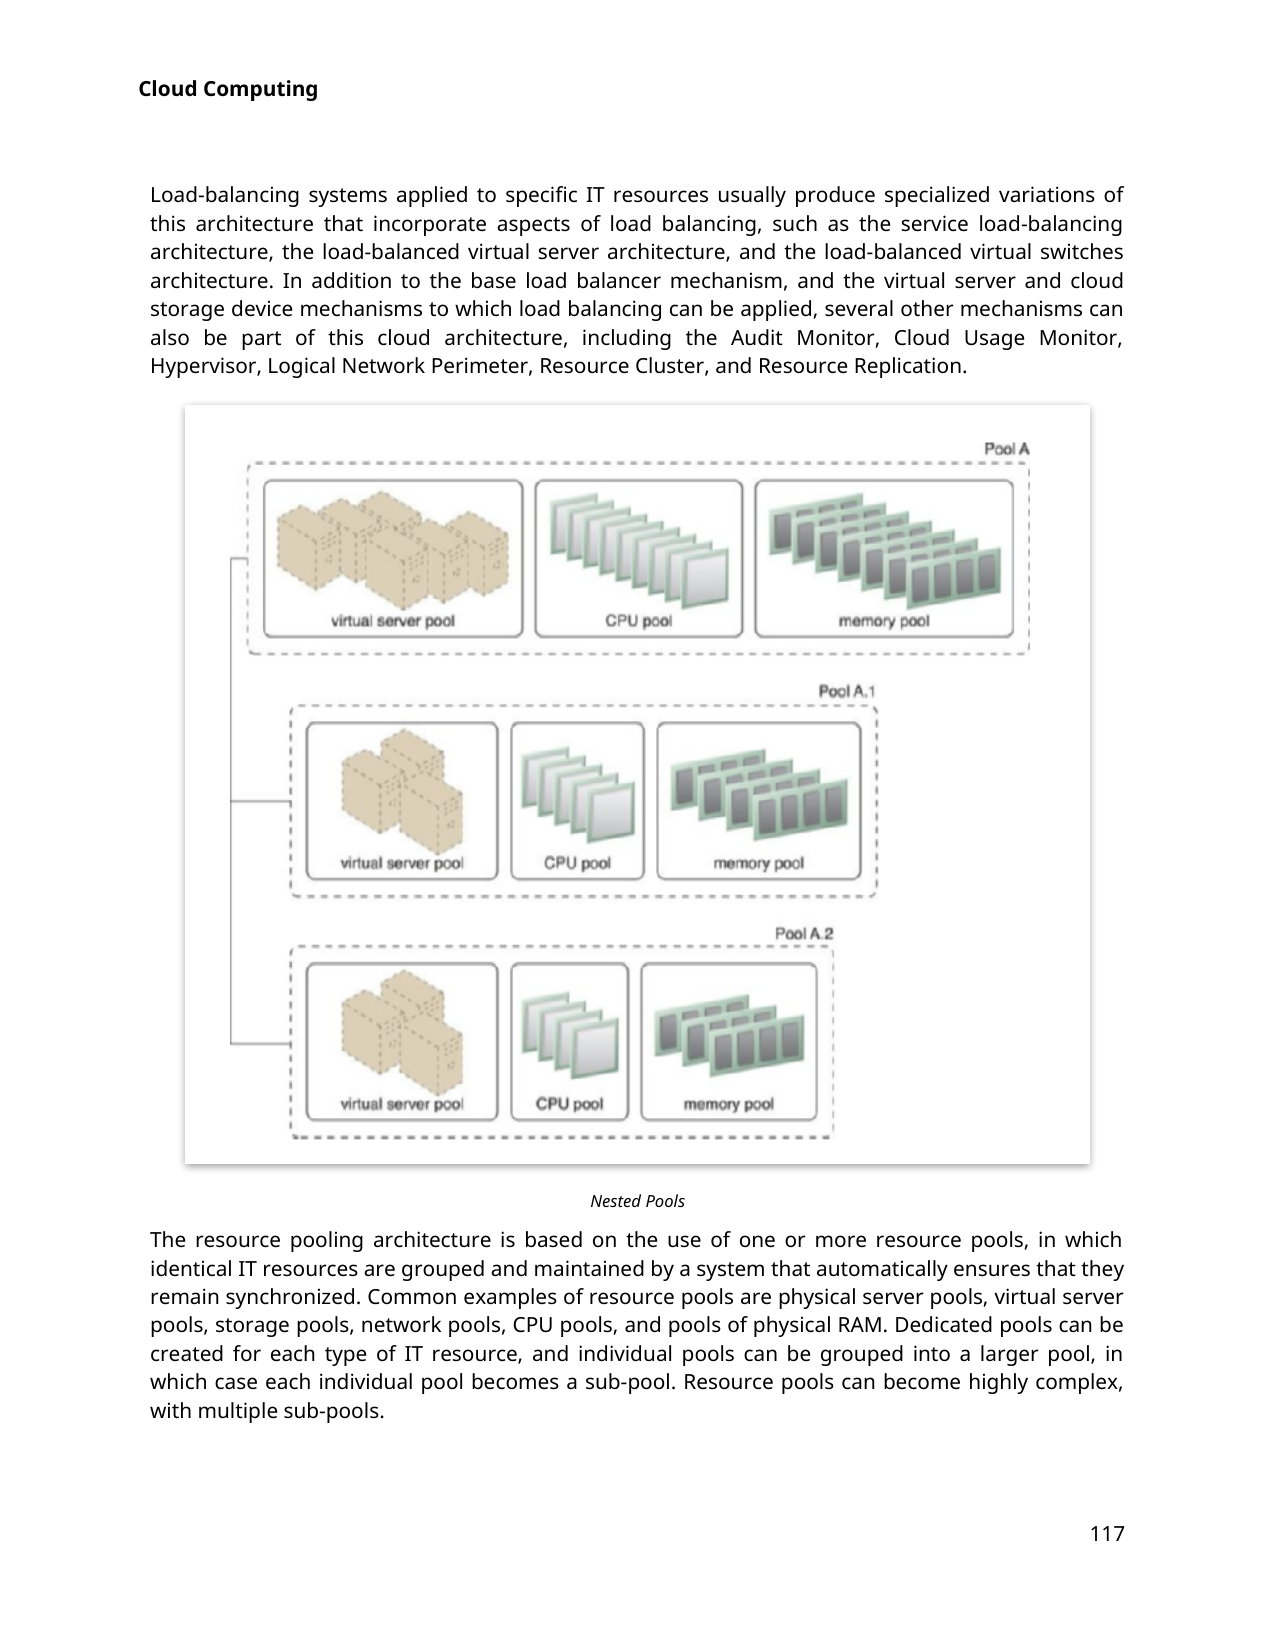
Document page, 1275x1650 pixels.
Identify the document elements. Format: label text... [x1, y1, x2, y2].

text Load-balancing systems applied to specific IT resources usually produce specialized variations of this architecture that incorporate aspects of load balancing, such as the service load-balancing architecture, the load-balanced virtual server architecture, and the load-balanced virtual switches architecture. In addition to the base load balancer mechanism, and the virtual server and cloud storage device mechanisms to which load balancing can be applied, several other mechanisms can also be part of this cloud architecture, including the Audit Monitor, Cloud Usage Monitor, Hypervisor, Logical Network Perimeter, Resource Cluster, and Resource Replication. [150, 181, 1125, 379]
text Nested Pools [150, 1190, 1125, 1213]
text The resource pooling architecture is based on the use of one or more resource pools, in which identical IT resources are grouped and maintained by a system that automatically ensures that they remain synchronized. Common examples of resource pools are physical server pools, virtual server pools, storage pools, network pools, CPU pools, and pools of physical RAM. Dedicated pools can be created for each type of IT resource, and individual pools can be grouped into a larger pool, in which case each individual pool becomes a sub-pool. Resource pools can become highly complex, with multiple sub-pools. [150, 1225, 1125, 1424]
picture [200, 419, 1075, 1150]
